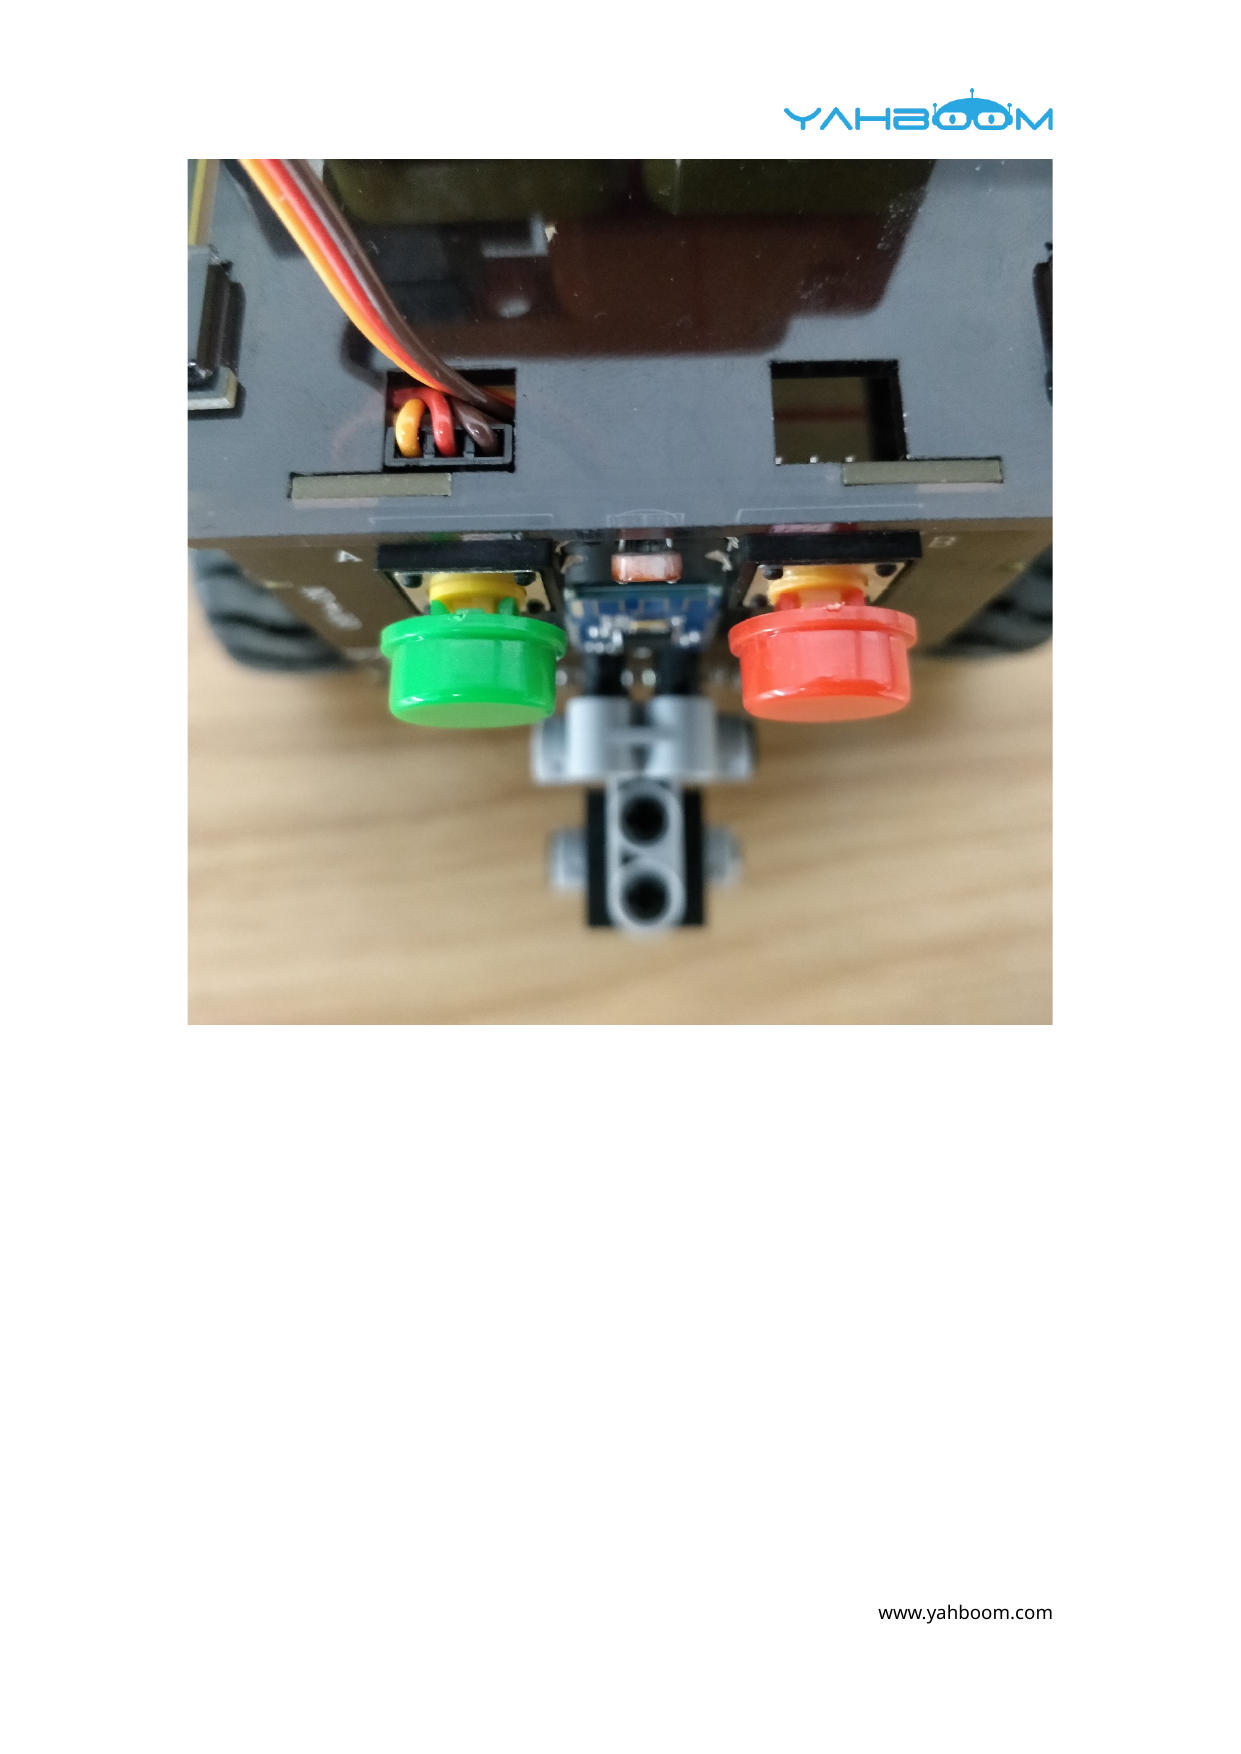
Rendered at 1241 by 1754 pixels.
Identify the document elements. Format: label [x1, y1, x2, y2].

picture [187, 159, 1053, 1025]
picture [784, 88, 1053, 130]
